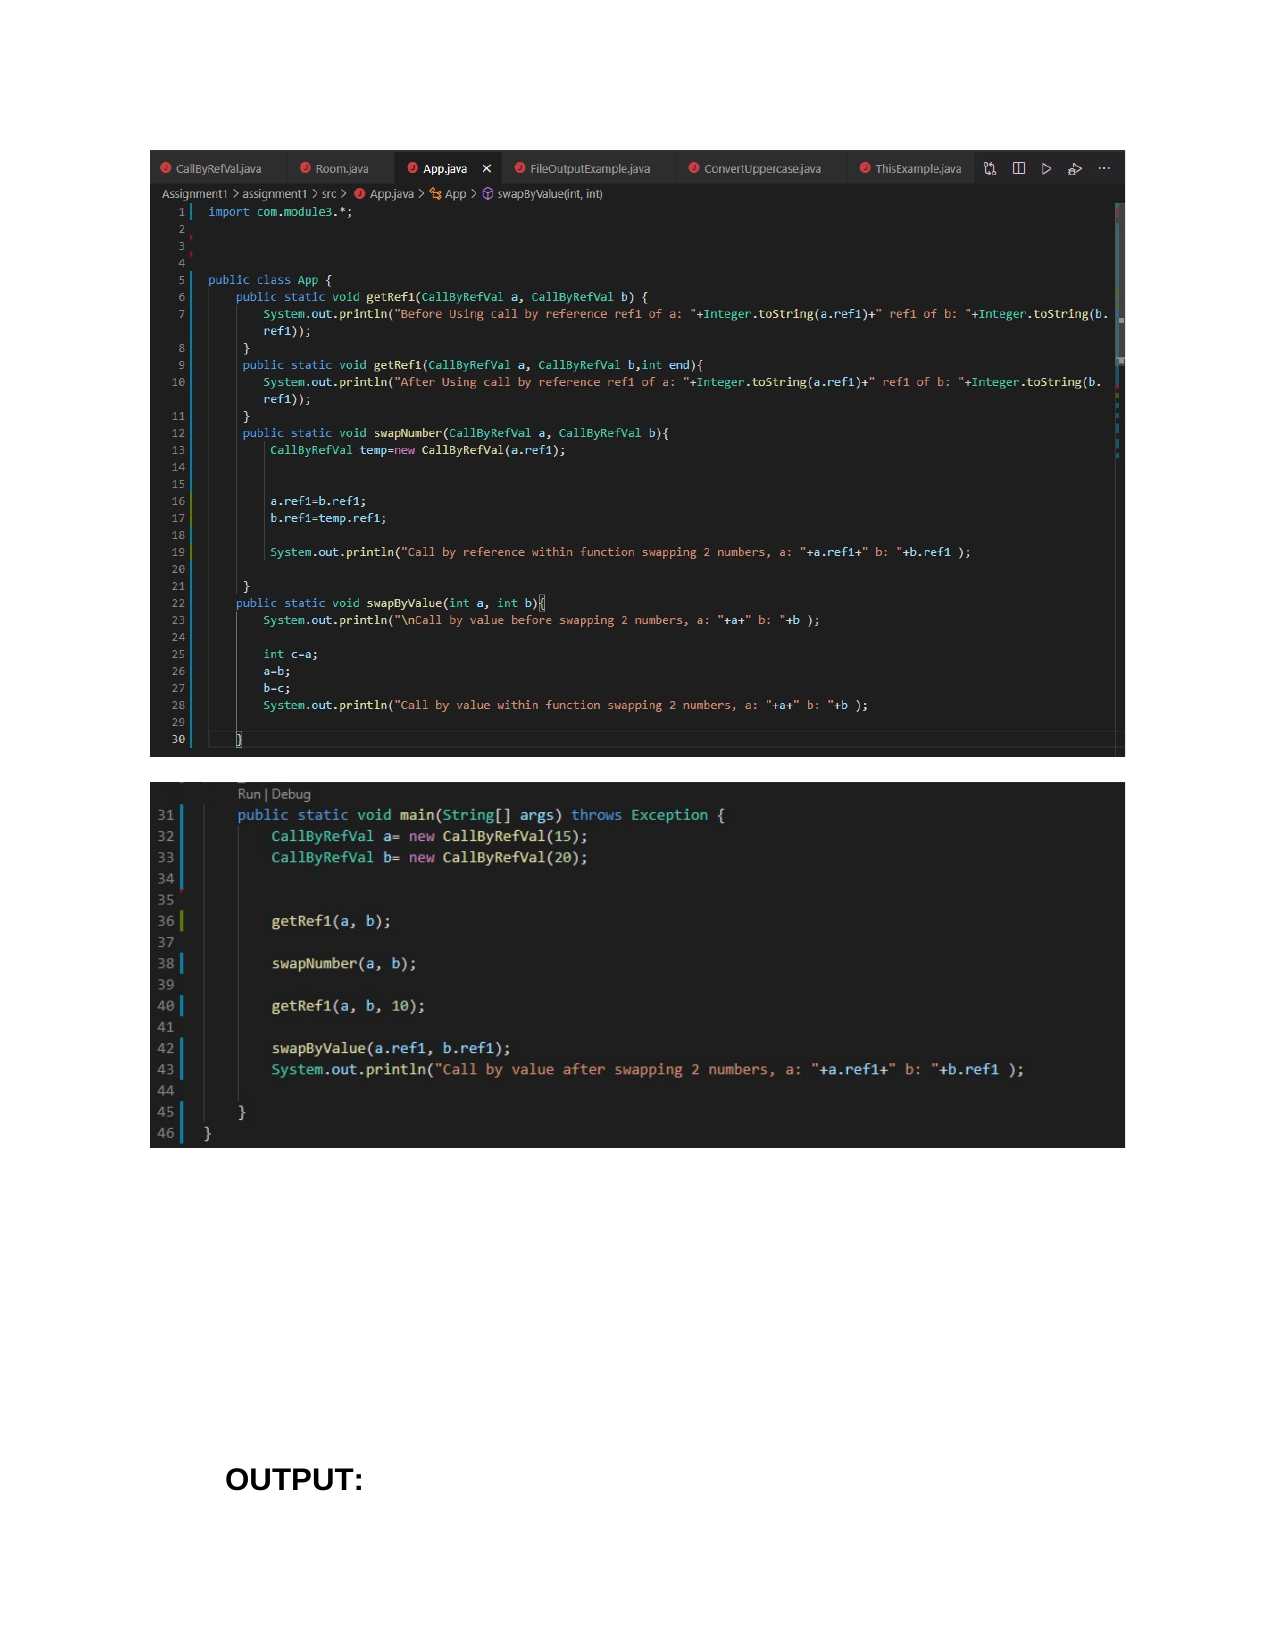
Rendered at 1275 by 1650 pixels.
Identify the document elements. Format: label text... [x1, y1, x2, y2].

picture [150, 782, 1125, 1148]
text OUTPUT: [150, 1461, 1125, 1497]
picture [150, 150, 1125, 757]
